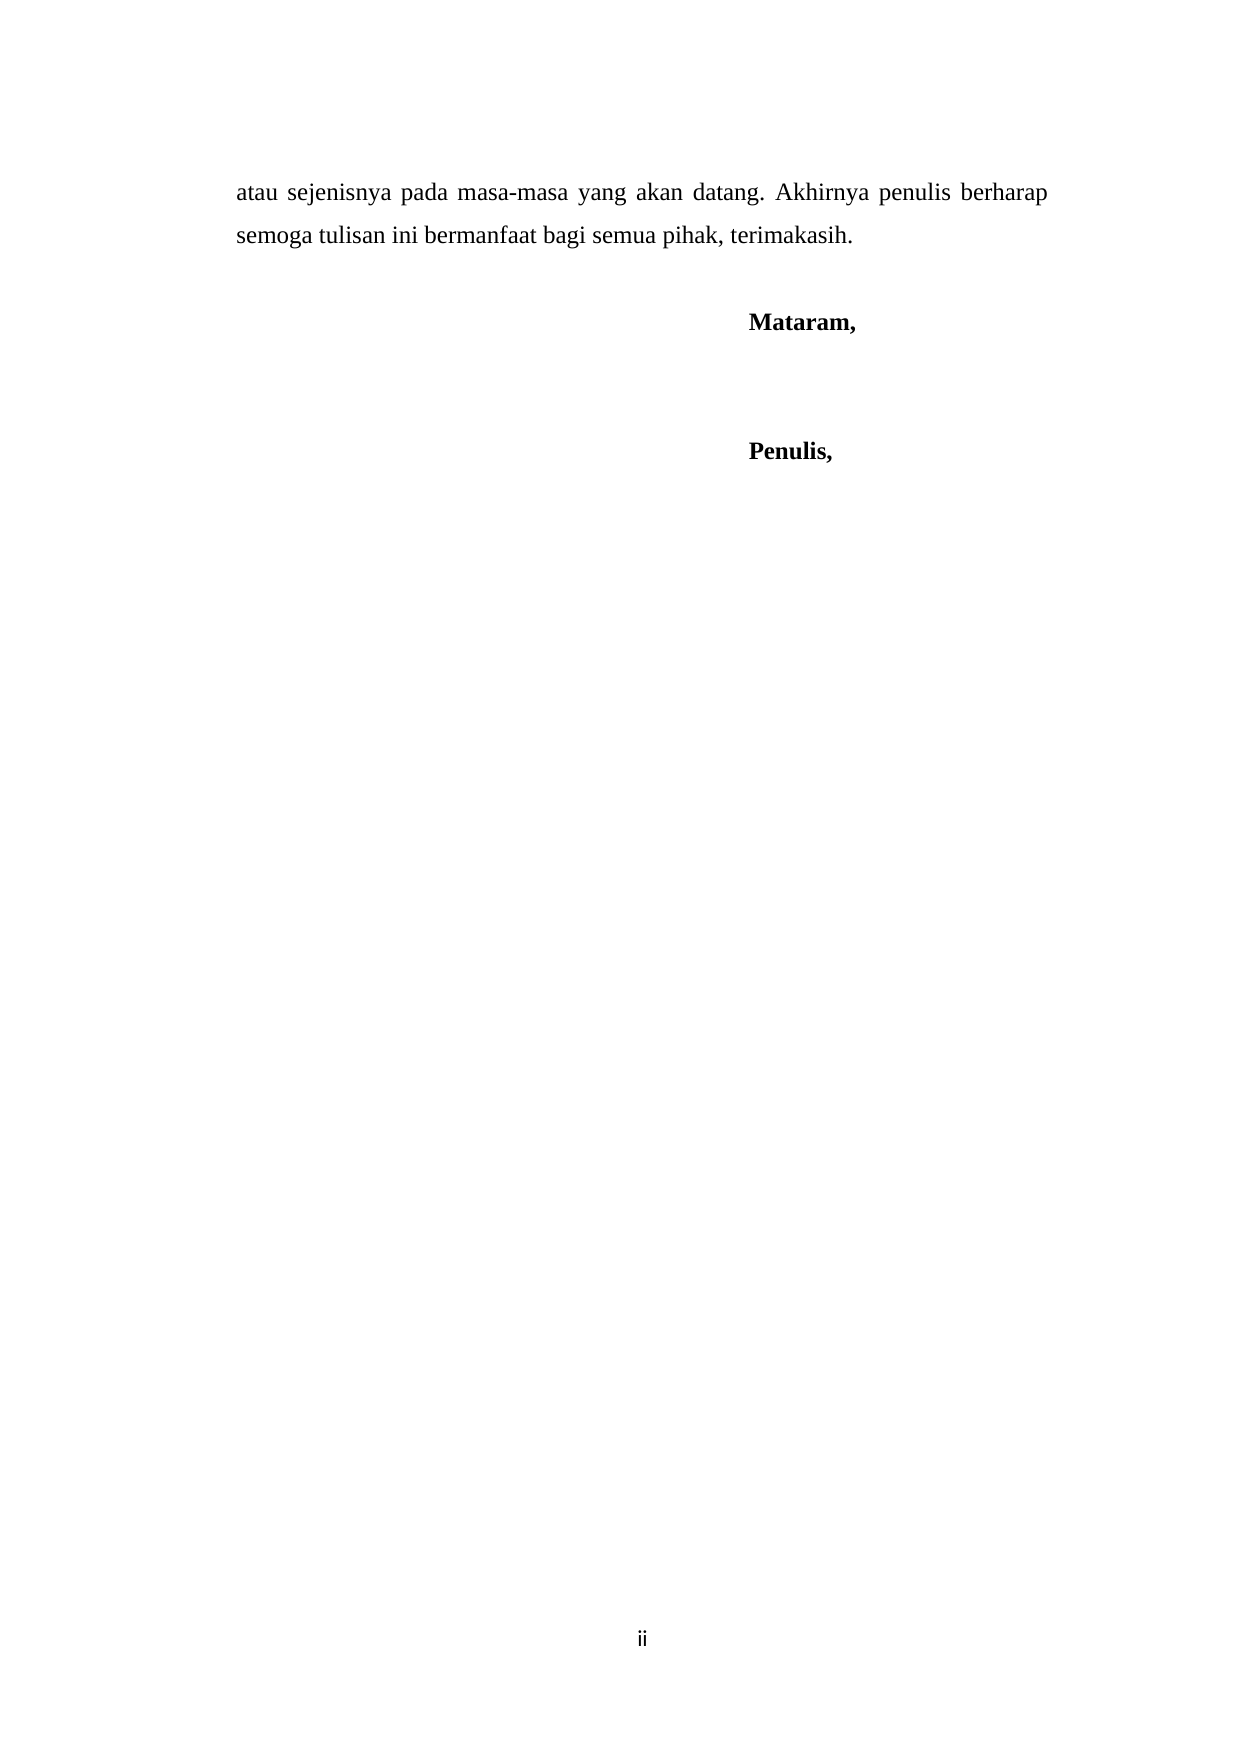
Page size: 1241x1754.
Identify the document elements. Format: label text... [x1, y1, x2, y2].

text Penulis, [311, 436, 1048, 465]
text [236, 177, 1048, 249]
text Mataram, [236, 307, 1048, 335]
